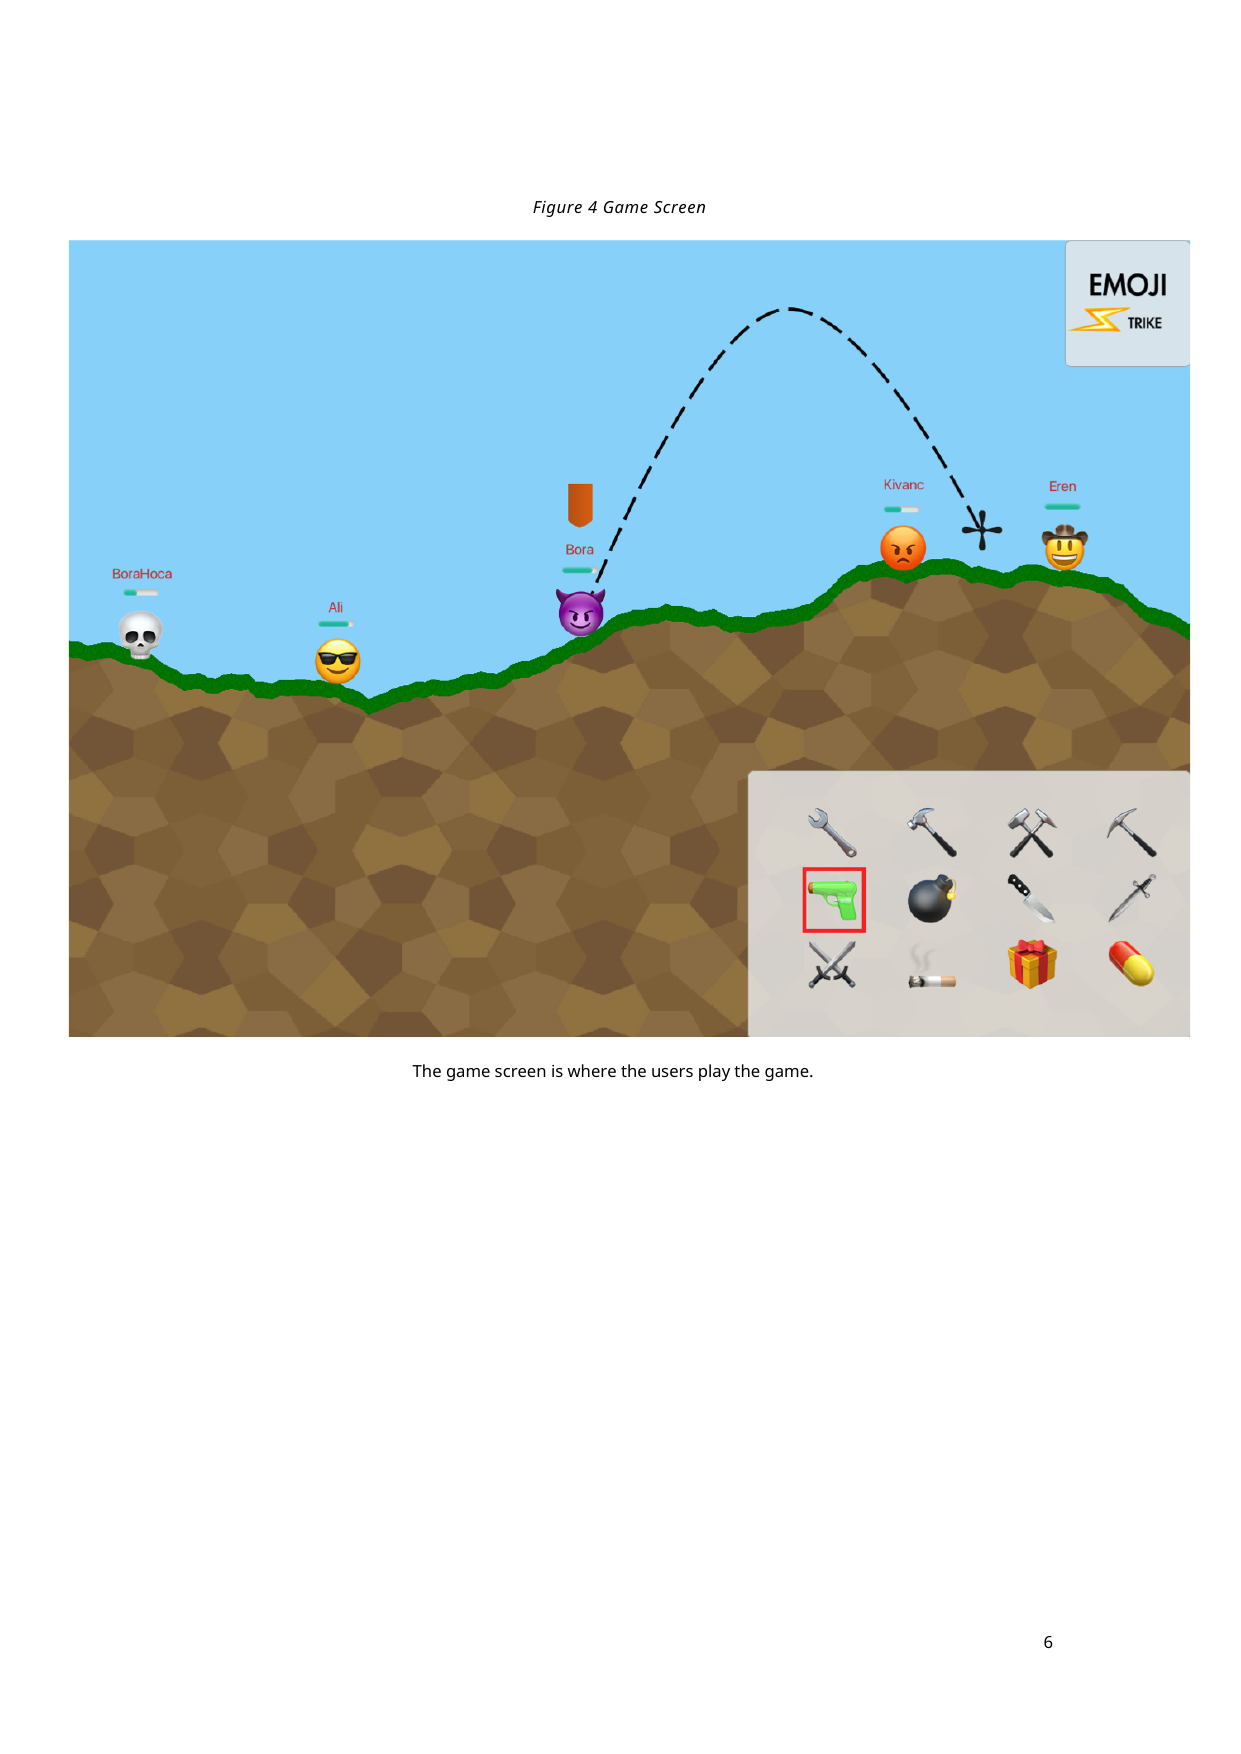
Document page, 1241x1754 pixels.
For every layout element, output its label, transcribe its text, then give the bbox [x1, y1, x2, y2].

picture [68, 240, 1191, 1037]
text The game screen is where the users play the game. [375, 1037, 1053, 1083]
text Figure 4 Game Screen [187, 196, 1053, 219]
